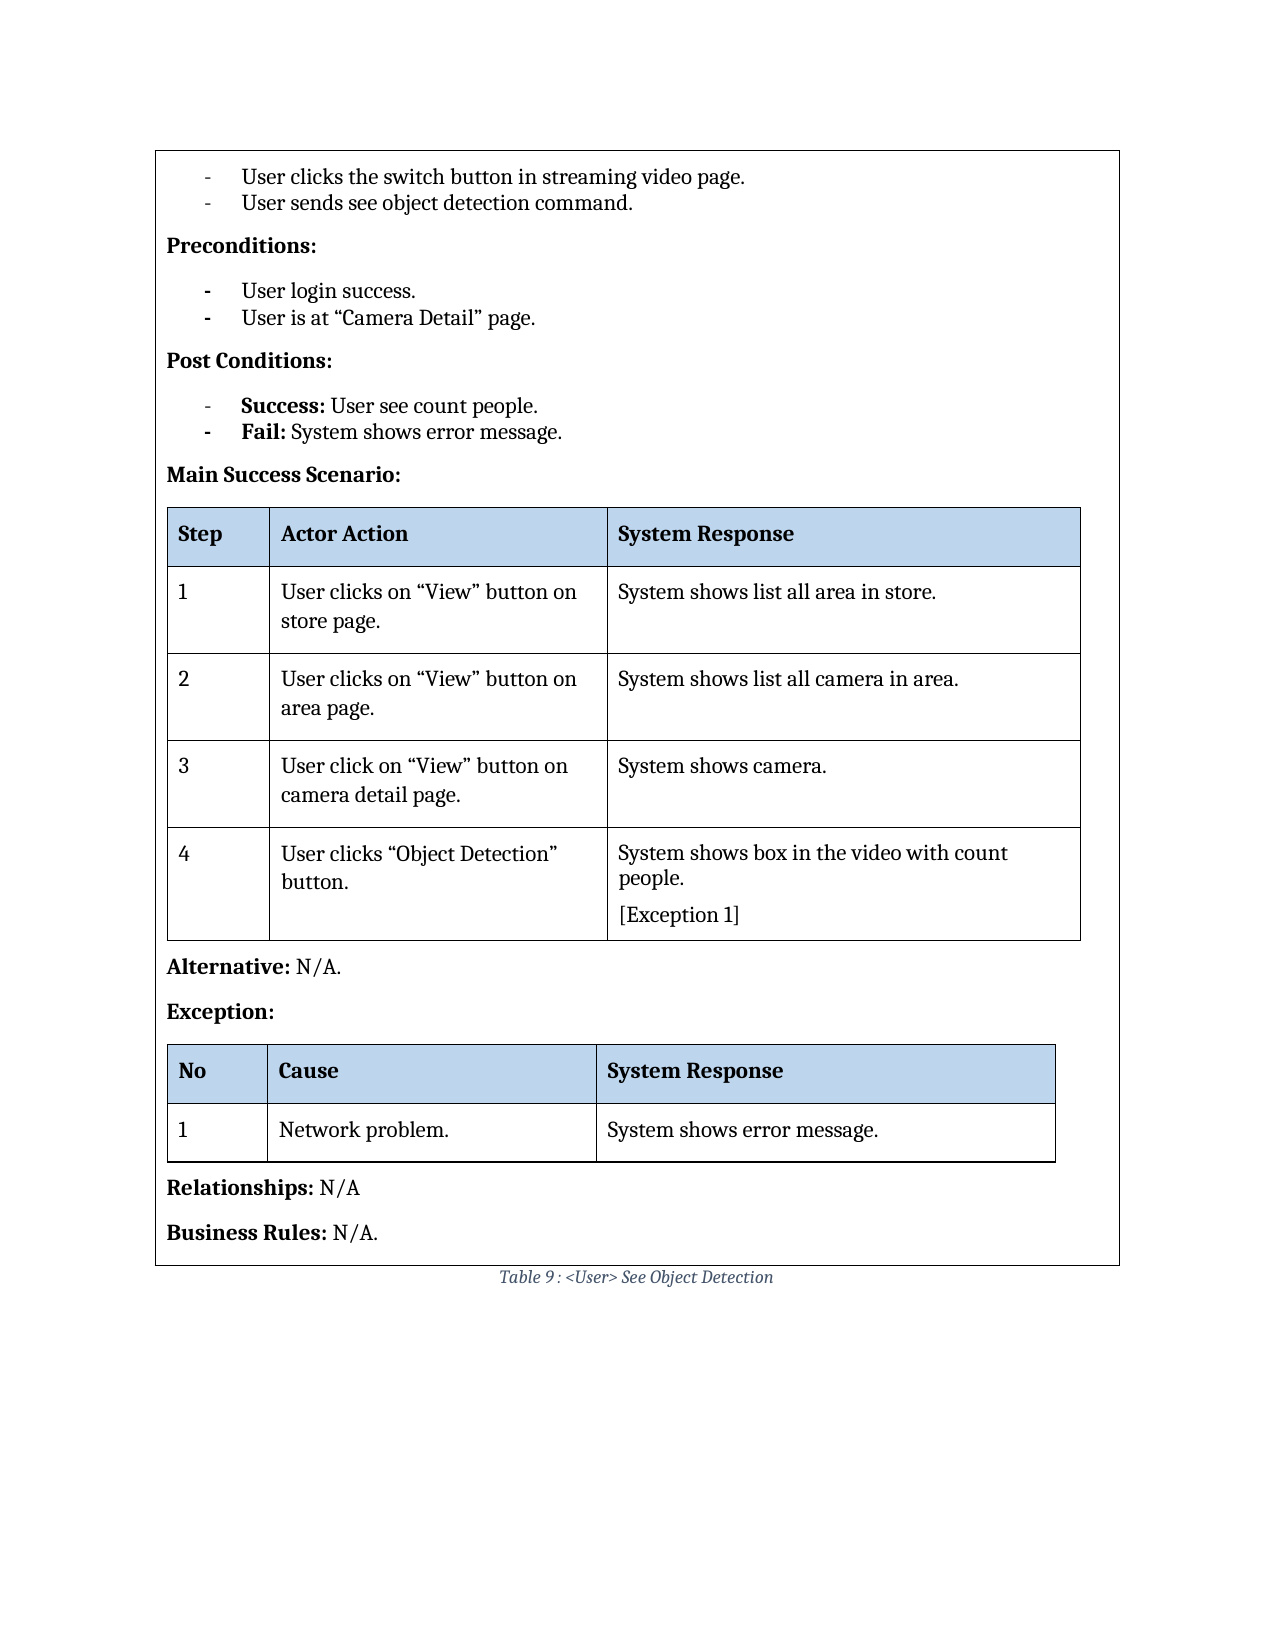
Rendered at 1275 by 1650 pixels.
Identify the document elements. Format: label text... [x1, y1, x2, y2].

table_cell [156, 151, 1119, 1265]
text Table 9 : <User> See Object Detection [150, 1266, 1125, 1288]
